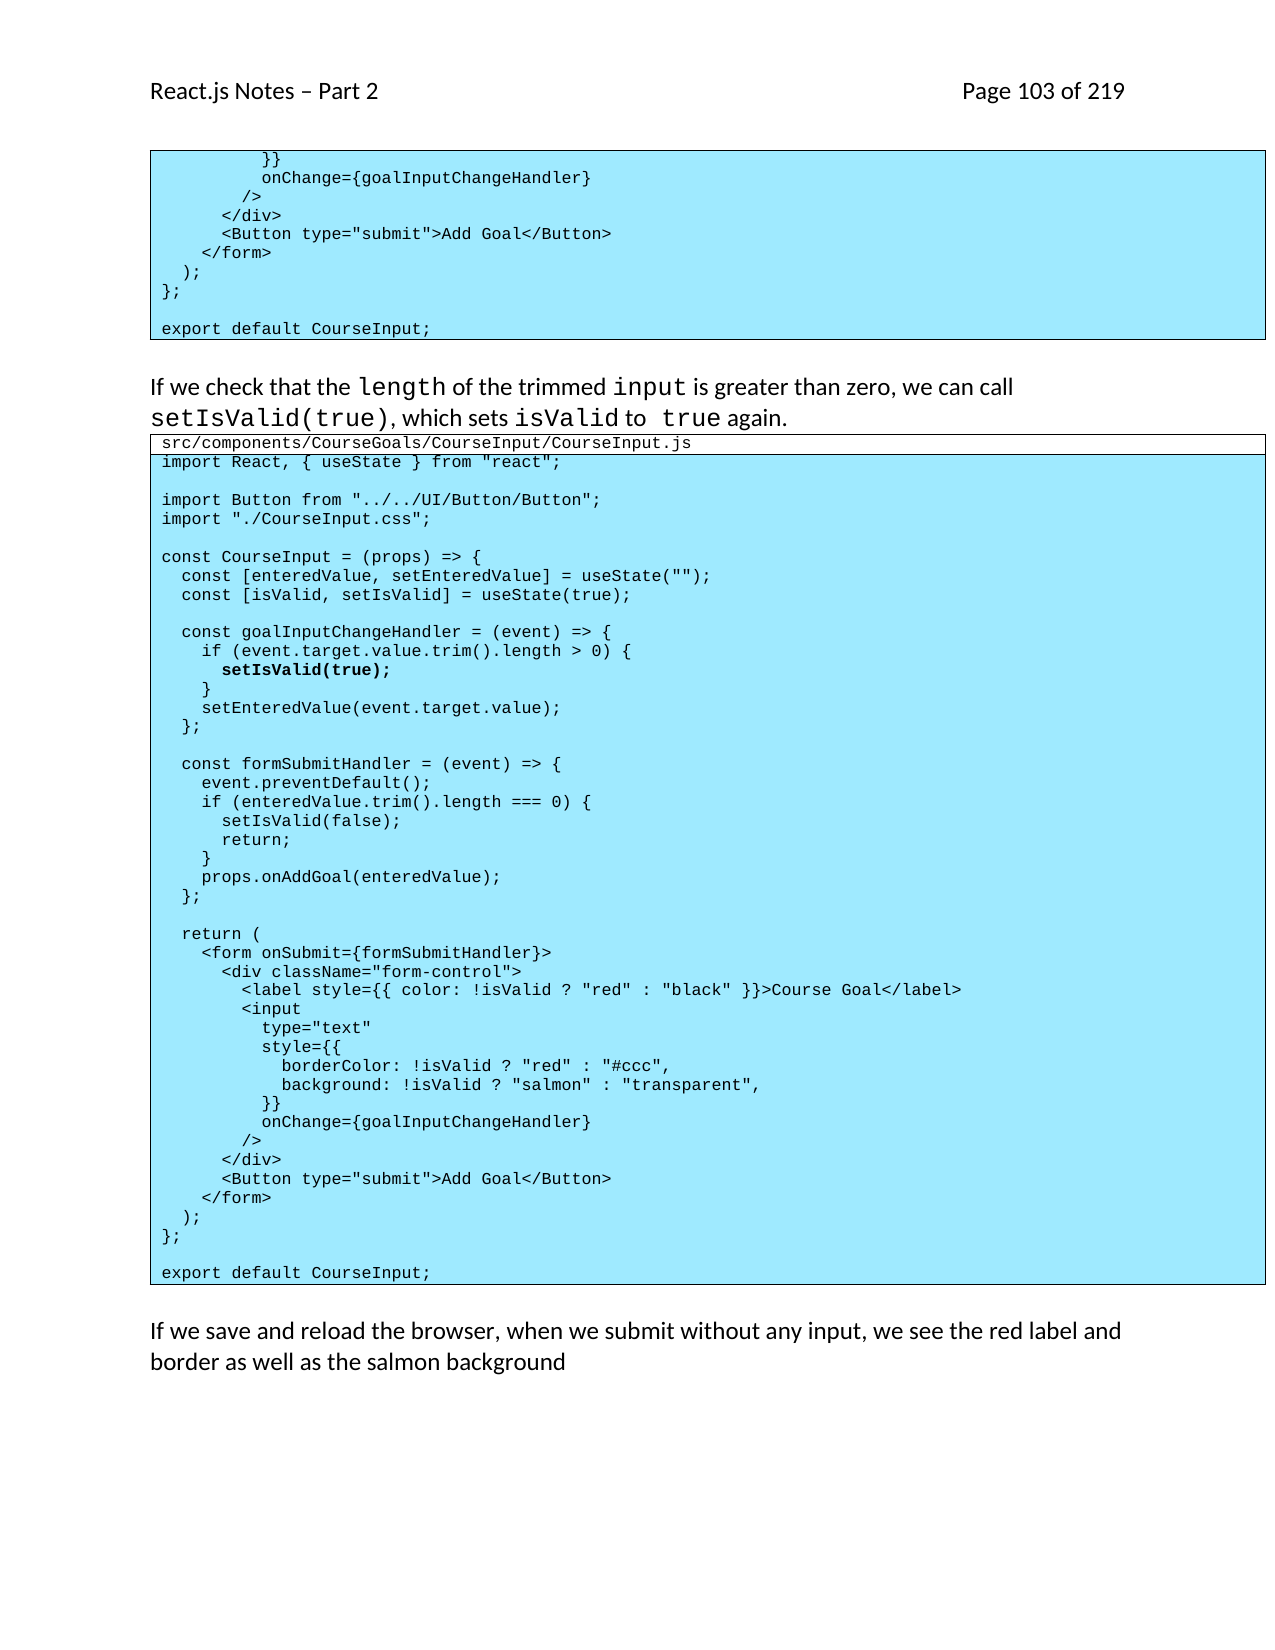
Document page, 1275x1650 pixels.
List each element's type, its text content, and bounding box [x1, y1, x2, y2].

text If we check that the length of the trimmed input is greater than zero, we can call setIsValid(true), which sets isValid to true again. [150, 371, 1125, 434]
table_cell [151, 151, 1265, 339]
table_cell import React, { useState } from "react"; import Button from "../../UI/Button/Button"; import "./CourseInput.css"; const CourseInput = (props) => { const [enteredValue, setEnteredValue] = useState(""); const [isValid, setIsValid] = useState(true); const goalInputChangeHandler = (event) => { if (event.target.value.trim().length > 0) { setIsValid(true); } setEnteredValue(event.target.value); }; const formSubmitHandler = (event) => { event.preventDefault(); if (enteredValue.trim().length === 0) { setIsValid(false); return; } props.onAddGoal(enteredValue); }; return ( <form onSubmit={formSubmitHandler}> <div className="form-control"> <label style={{ color: !isValid ? "red" : "black" }}>Course Goal</label> <input type="text" style={{ borderColor: !isValid ? "red" : "#ccc", background: !isValid ? "salmon" : "transparent", }} onChange={goalInputChangeHandler} /> </div> <Button type="submit">Add Goal</Button> </form> ); }; export default CourseInput; [151, 455, 1265, 1284]
table_header src/components/CourseGoals/CourseInput/CourseInput.js [151, 435, 1265, 453]
text If we save and reload the browser, when we submit without any input, we see the red label and border as well as the salmon background [150, 1315, 1125, 1376]
